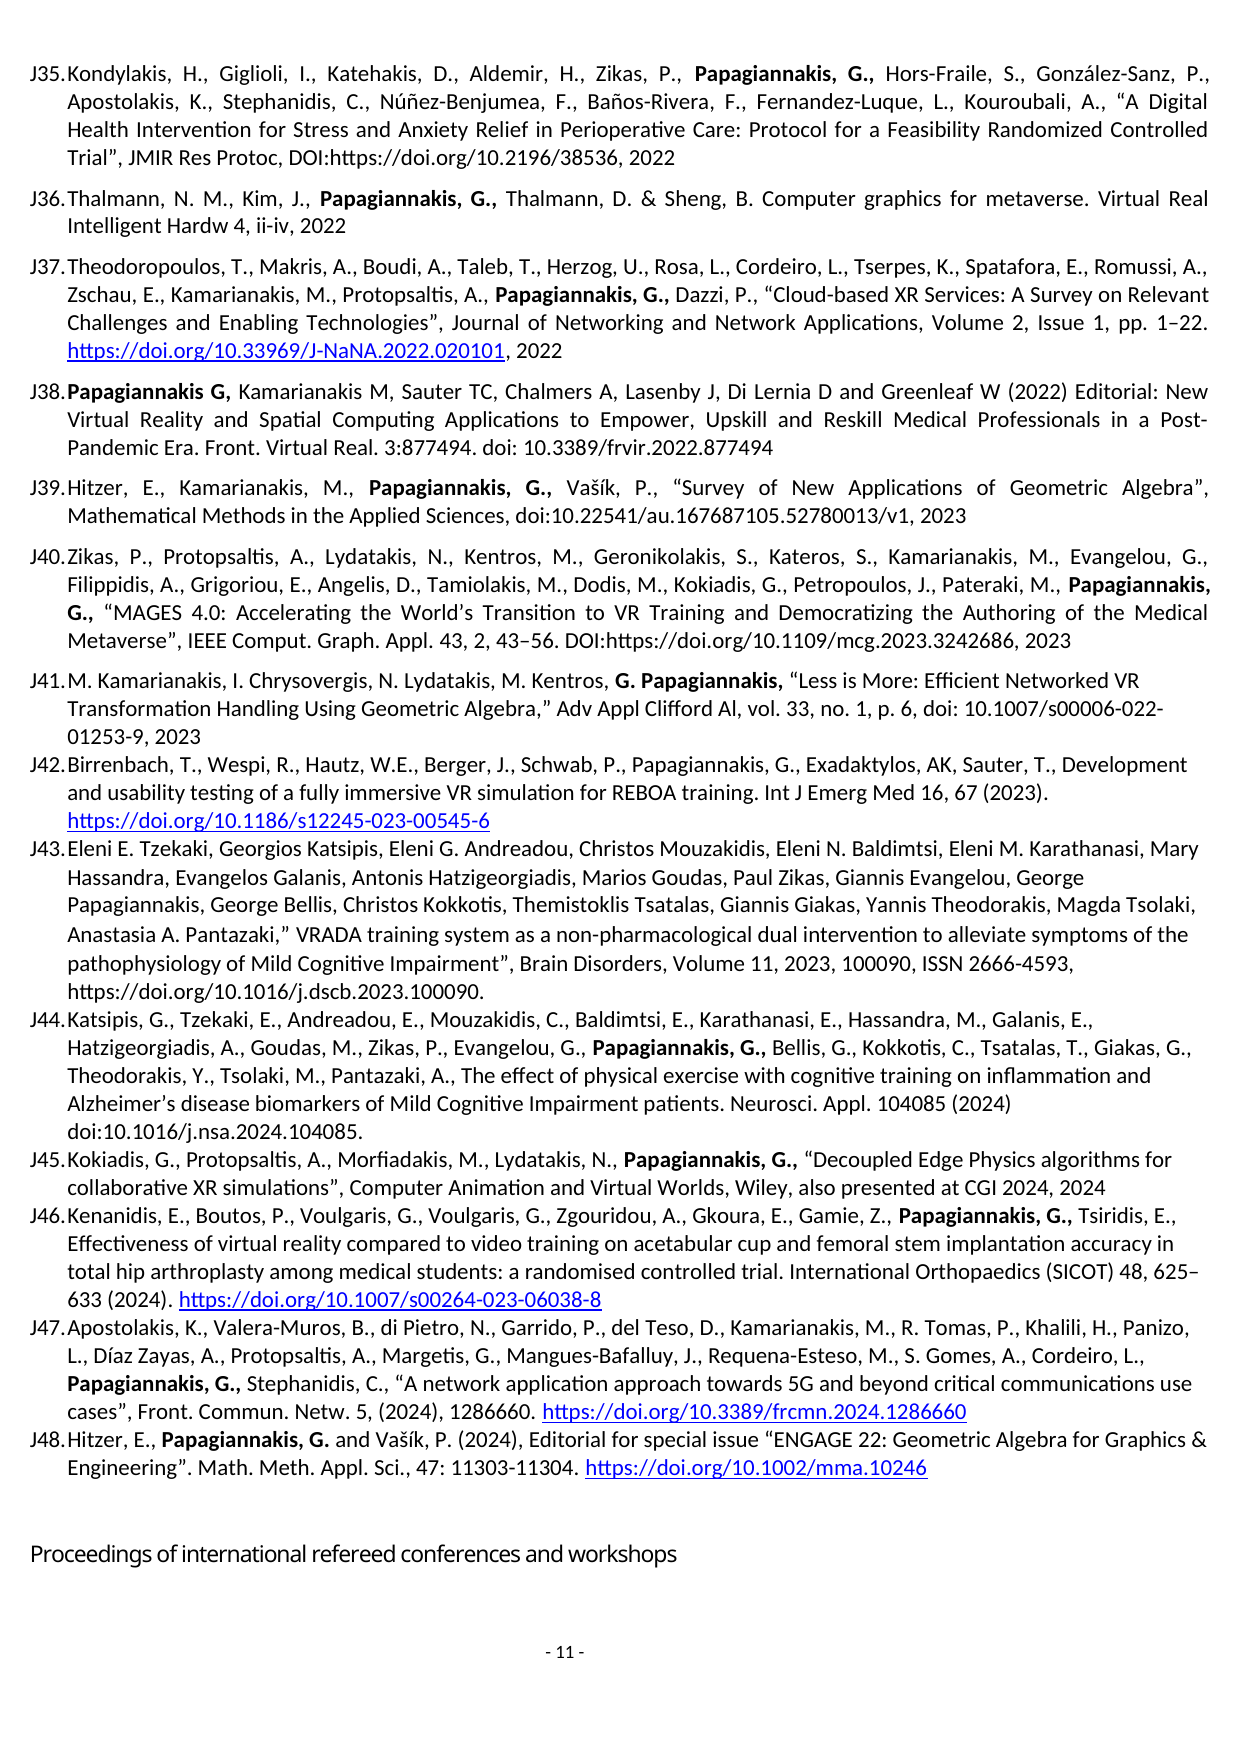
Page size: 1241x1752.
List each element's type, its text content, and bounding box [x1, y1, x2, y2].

list Hitzer, E., Papagiannakis, G. and Vašík, P. (2024), Editorial for special issue “ENGAGE 22: Geometric Algebra for Graphics & Engineering”. Math. Meth. Appl. Sci., 47: 11303-11304. https://doi.org/10.1002/mma.10246 [29, 1426, 1211, 1482]
list Theodoropoulos, T., Makris, A., Boudi, A., Taleb, T., Herzog, U., Rosa, L., Cordeiro, L., Tserpes, K., Spatafora, E., Romussi, A., Zschau, E., Kamarianakis, M., Protopsaltis, A., Papagiannakis, G., Dazzi, P., “Cloud-based XR Services: A Survey on Relevant Challenges and Enabling Technologies”, Journal of Networking and Network Applications, Volume 2, Issue 1, pp. 1–22. https://doi.org/10.33969/J-NaNA.2022.020101, 2022 [29, 252, 1211, 364]
list Birrenbach, T., Wespi, R., Hautz, W.E., Berger, J., Schwab, P., Papagiannakis, G., Exadaktylos, AK, Sauter, T., Development and usability testing of a fully immersive VR simulation for REBOA training. Int J Emerg Med 16, 67 (2023). https://doi.org/10.1186/s12245-023-00545-6 [29, 751, 1211, 834]
text Proceedings of international refereed conferences and workshops [29, 1538, 1211, 1569]
list Hitzer, E., Kamarianakis, M., Papagiannakis, G., Vašík, P., “Survey of New Applications of Geometric Algebra”, Mathematical Methods in the Applied Sciences, doi:10.22541/au.167687105.52780013/v1, 2023 [29, 473, 1211, 529]
list Katsipis, G., Tzekaki, E., Andreadou, E., Mouzakidis, C., Baldimtsi, E., Karathanasi, E., Hassandra, M., Galanis, E., Hatzigeorgiadis, A., Goudas, M., Zikas, P., Evangelou, G., Papagiannakis, G., Bellis, G., Kokkotis, C., Tsatalas, T., Giakas, G., Theodorakis, Y., Tsolaki, M., Pantazaki, A., The effect of physical exercise with cognitive training on inflammation and Alzheimer’s disease biomarkers of Mild Cognitive Impairment patients. Neurosci. Appl. 104085 (2024) doi:10.1016/j.nsa.2024.104085. [29, 1005, 1211, 1145]
list M. Kamarianakis, I. Chrysovergis, N. Lydatakis, M. Kentros, G. Papagiannakis, “Less is More: Efficient Networked VR Transformation Handling Using Geometric Algebra,” Adv Appl Clifford Al, vol. 33, no. 1, p. 6, doi: 10.1007/s00006-022-01253-9, 2023 [29, 666, 1211, 751]
list Thalmann, N. M., Kim, J., Papagiannakis, G., Thalmann, D. & Sheng, B. Computer graphics for metaverse. Virtual Real Intelligent Hardw 4, ii-iv, 2022 [29, 184, 1211, 240]
list Eleni E. Tzekaki, Georgios Katsipis, Eleni G. Andreadou, Christos Mouzakidis, Eleni N. Baldimtsi, Eleni M. Karathanasi, Mary Hassandra, Evangelos Galanis, Antonis Hatzigeorgiadis, Marios Goudas, Paul Zikas, Giannis Evangelou, George Papagiannakis, George Bellis, Christos Kokkotis, Themistoklis Tsatalas, Giannis Giakas, Yannis Theodorakis, Magda Tsolaki, Anastasia A. Pantazaki,” VRADA training system as a non-pharmacological dual intervention to alleviate symptoms of the pathophysiology of Mild Cognitive Impairment”, Brain Disorders, Volume 11, 2023, 100090, ISSN 2666-4593, https://doi.org/10.1016/j.dscb.2023.100090. [29, 834, 1211, 1005]
list Zikas, P., Protopsaltis, A., Lydatakis, N., Kentros, M., Geronikolakis, S., Kateros, S., Kamarianakis, M., Evangelou, G., Filippidis, A., Grigoriou, E., Angelis, D., Tamiolakis, M., Dodis, M., Kokiadis, G., Petropoulos, J., Pateraki, M., Papagiannakis, G., “MAGES 4.0: Accelerating the World’s Transition to VR Training and Democratizing the Authoring of the Medical Metaverse”, IEEE Comput. Graph. Appl. 43, 2, 43–56. DOI:https://doi.org/10.1109/mcg.2023.3242686, 2023 [29, 542, 1211, 654]
list Apostolakis, K., Valera-Muros, B., di Pietro, N., Garrido, P., del Teso, D., Kamarianakis, M., R. Tomas, P., Khalili, H., Panizo, L., Díaz Zayas, A., Protopsaltis, A., Margetis, G., Mangues-Bafalluy, J., Requena-Esteso, M., S. Gomes, A., Cordeiro, L., Papagiannakis, G., Stephanidis, C., “A network application approach towards 5G and beyond critical communications use cases”, Front. Commun. Netw. 5, (2024), 1286660. https://doi.org/10.3389/frcmn.2024.1286660 [29, 1313, 1211, 1426]
list Kokiadis, G., Protopsaltis, A., Morfiadakis, M., Lydatakis, N., Papagiannakis, G., “Decoupled Edge Physics algorithms for collaborative XR simulations”, Computer Animation and Virtual Worlds, Wiley, also presented at CGI 2024, 2024 [29, 1145, 1211, 1201]
list Kenanidis, E., Boutos, P., Voulgaris, G., Voulgaris, G., Zgouridou, A., Gkoura, E., Gamie, Z., Papagiannakis, G., Tsiridis, E., Effectiveness of virtual reality compared to video training on acetabular cup and femoral stem implantation accuracy in total hip arthroplasty among medical students: a randomised controlled trial. International Orthopaedics (SICOT) 48, 625–633 (2024). https://doi.org/10.1007/s00264-023-06038-8 [29, 1201, 1211, 1313]
list Papagiannakis G, Kamarianakis M, Sauter TC, Chalmers A, Lasenby J, Di Lernia D and Greenleaf W (2022) Editorial: New Virtual Reality and Spatial Computing Applications to Empower, Upskill and Reskill Medical Professionals in a Post-Pandemic Era. Front. Virtual Real. 3:877494. doi: 10.3389/frvir.2022.877494 [29, 377, 1211, 461]
list Kondylakis, H., Giglioli, I., Katehakis, D., Aldemir, H., Zikas, P., Papagiannakis, G., Hors-Fraile, S., González-Sanz, P., Apostolakis, K., Stephanidis, C., Núñez-Benjumea, F., Baños-Rivera, F., Fernandez-Luque, L., Kouroubali, A., “A Digital Health Intervention for Stress and Anxiety Relief in Perioperative Care: Protocol for a Feasibility Randomized Controlled Trial”, JMIR Res Protoc, DOI:https://doi.org/10.2196/38536, 2022 [29, 59, 1211, 171]
